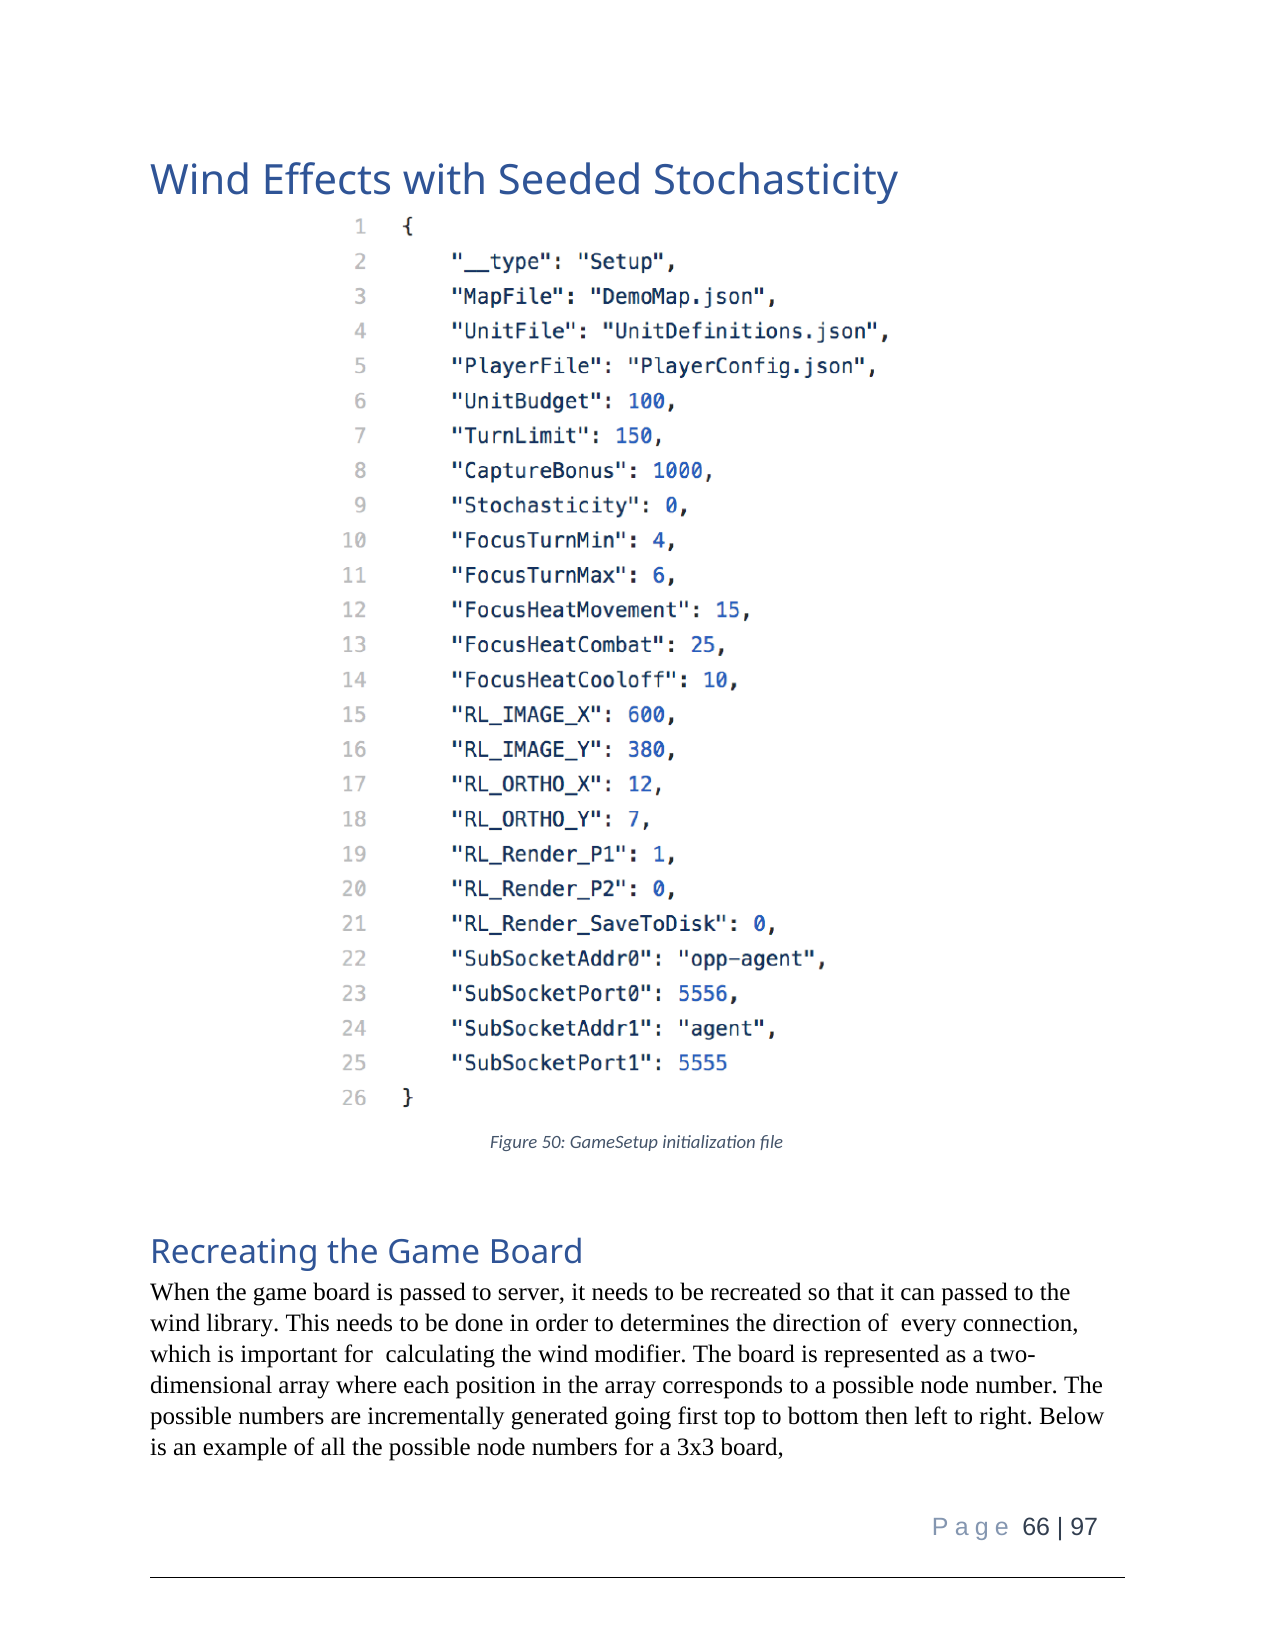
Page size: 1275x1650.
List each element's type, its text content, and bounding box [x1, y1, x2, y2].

subtitle Wind Effects with Seeded Stochasticity [150, 150, 1125, 207]
text Figure 50: GameSetup initialization file [150, 1131, 1125, 1153]
picture [302, 211, 973, 1112]
subtitle Recreating the Game Board [150, 1228, 1125, 1273]
text When the game board is passed to server, it needs to be recreated so that it can passed to the wind library. This needs to be done in order to determines the direction of every connection, which is important for calculating the wind modifier. The board is represented as a two-dimensional array where each position in the array corresponds to a possible node number. The possible numbers are incrementally generated going first top to bottom then left to right. Below is an example of all the possible node numbers for a 3x3 board, [150, 1277, 1125, 1461]
